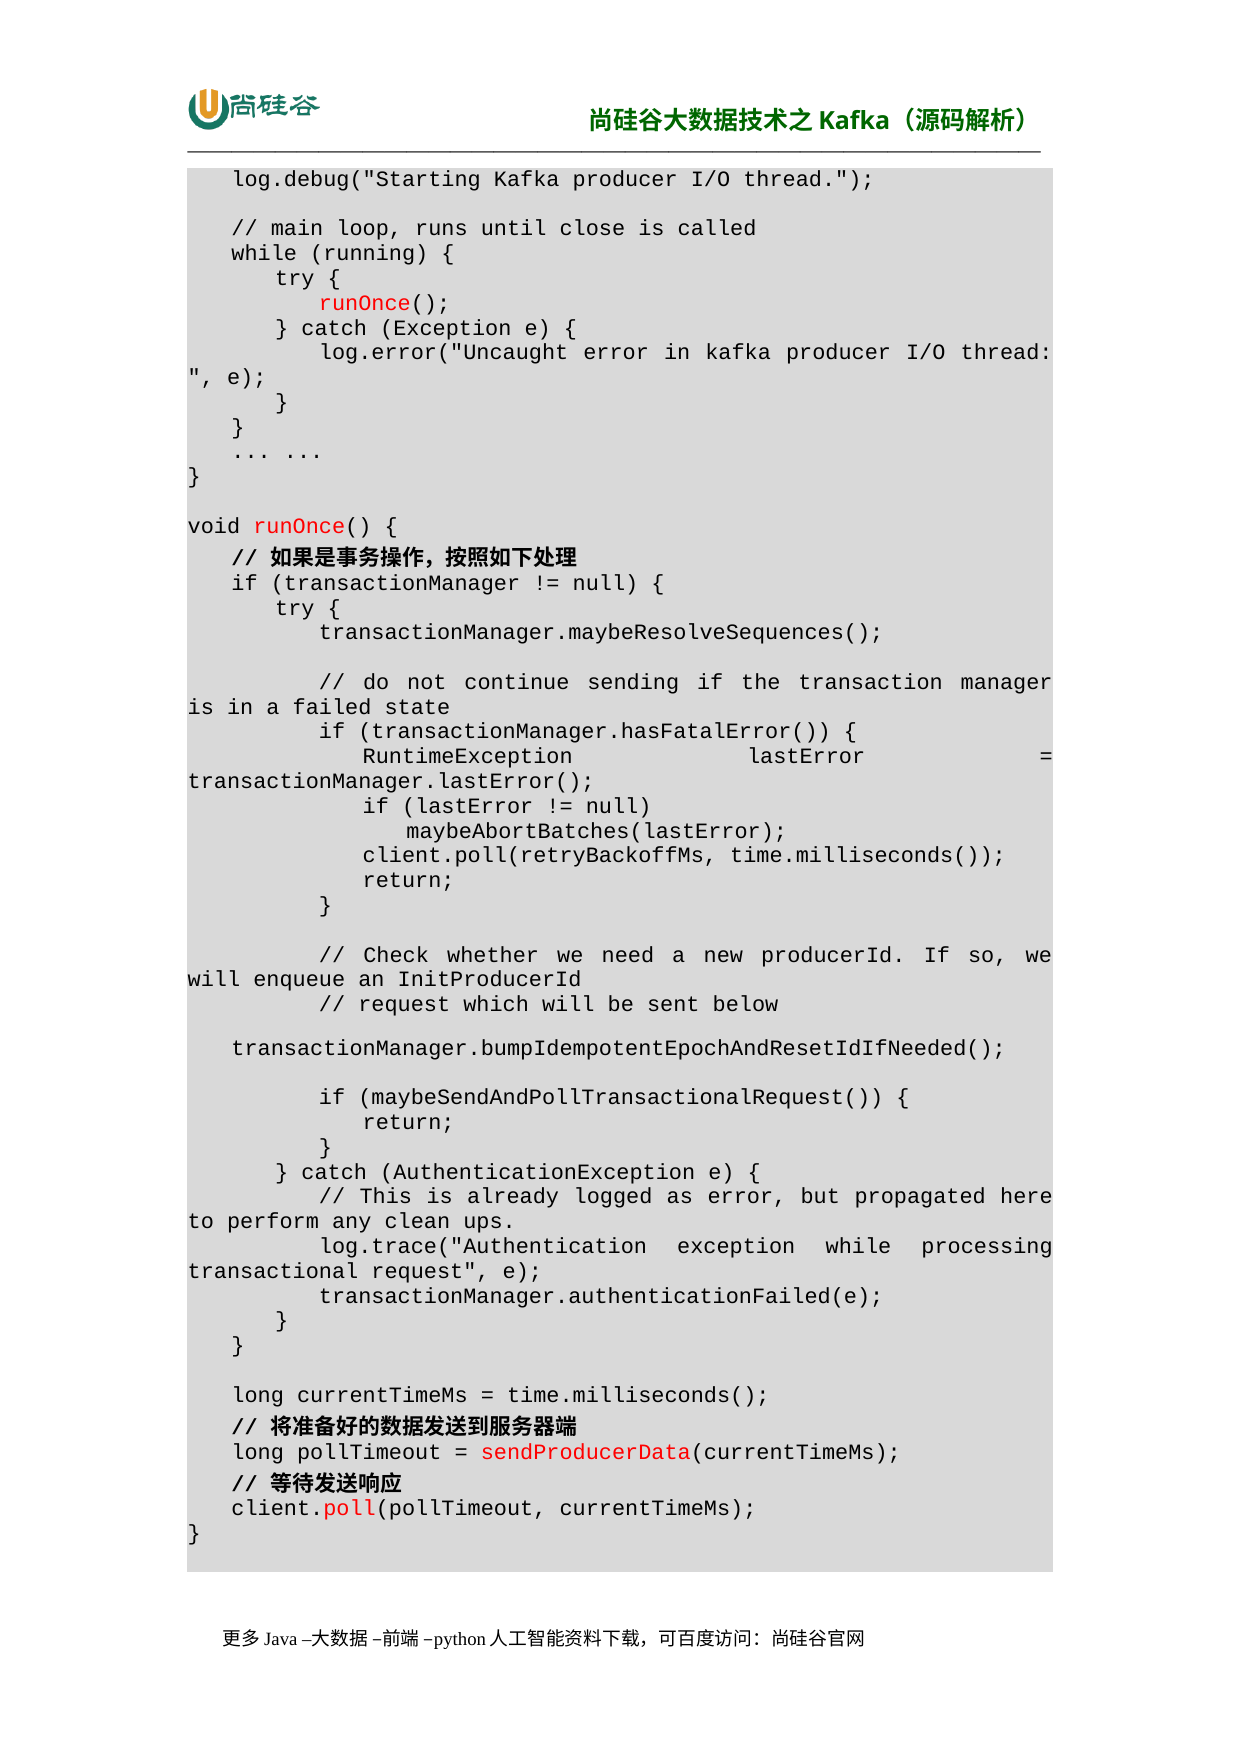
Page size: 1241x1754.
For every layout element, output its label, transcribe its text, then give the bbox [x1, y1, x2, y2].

text // main loop, runs until close is called [187, 218, 1053, 242]
text // 如果是事务操作，按照如下处理 [187, 540, 1053, 572]
picture [187, 88, 320, 130]
text } catch (Exception e) { [187, 317, 1053, 342]
text long pollTimeout = sendProducerData(currentTimeMs); [187, 1441, 1053, 1466]
text } catch (AuthenticationException e) { [187, 1161, 1053, 1186]
text } [187, 466, 1053, 490]
text if (transactionManager != null) { [187, 572, 1053, 597]
text while (running) { [187, 242, 1053, 267]
text log.trace("Authentication exception while processing transactional request", e); [187, 1235, 1053, 1285]
text if (lastError != null) [187, 795, 1053, 820]
text if (transactionManager.hasFatalError()) { [187, 721, 1053, 745]
text } [187, 894, 1053, 919]
text return; [187, 869, 1053, 894]
text client.poll(pollTimeout, currentTimeMs); [187, 1498, 1053, 1522]
text maybeAbortBatches(lastError); [187, 820, 1053, 844]
text } [187, 416, 1053, 441]
text void runOnce() { [187, 515, 1053, 540]
text // 等待发送响应 [187, 1466, 1053, 1498]
text if (maybeSendAndPollTransactionalRequest()) { [187, 1087, 1053, 1111]
text RuntimeException lastError = transactionManager.lastError(); [187, 745, 1053, 795]
text transactionManager.authenticationFailed(e); [187, 1285, 1053, 1310]
text // Check whether we need a new producerId. If so, we will enqueue an InitProducerId [187, 944, 1053, 993]
text // 将准备好的数据发送到服务器端 [187, 1409, 1053, 1441]
text return; [187, 1111, 1053, 1136]
text } [187, 1522, 1053, 1547]
text try { [187, 597, 1053, 621]
text ... ... [187, 441, 1053, 466]
text // request which will be sent below [187, 993, 1053, 1018]
text log.debug("Starting Kafka producer I/O thread."); [187, 168, 1053, 193]
text } [187, 391, 1053, 416]
text // do not continue sending if the transaction manager is in a failed state [187, 671, 1053, 721]
text // This is already logged as error, but propagated here to perform any clean ups. [187, 1186, 1053, 1235]
text transactionManager.bumpIdempotentEpochAndResetIdIfNeeded(); [187, 1018, 1053, 1062]
text } [187, 1334, 1053, 1359]
text log.error("Uncaught error in kafka producer I/O thread: ", e); [187, 342, 1053, 391]
text try { [187, 267, 1053, 292]
text runOnce(); [187, 292, 1053, 317]
text } [187, 1136, 1053, 1161]
text transactionManager.maybeResolveSequences(); [187, 621, 1053, 646]
text long currentTimeMs = time.milliseconds(); [187, 1384, 1053, 1409]
text } [187, 1310, 1053, 1334]
text client.poll(retryBackoffMs, time.milliseconds()); [187, 844, 1053, 869]
